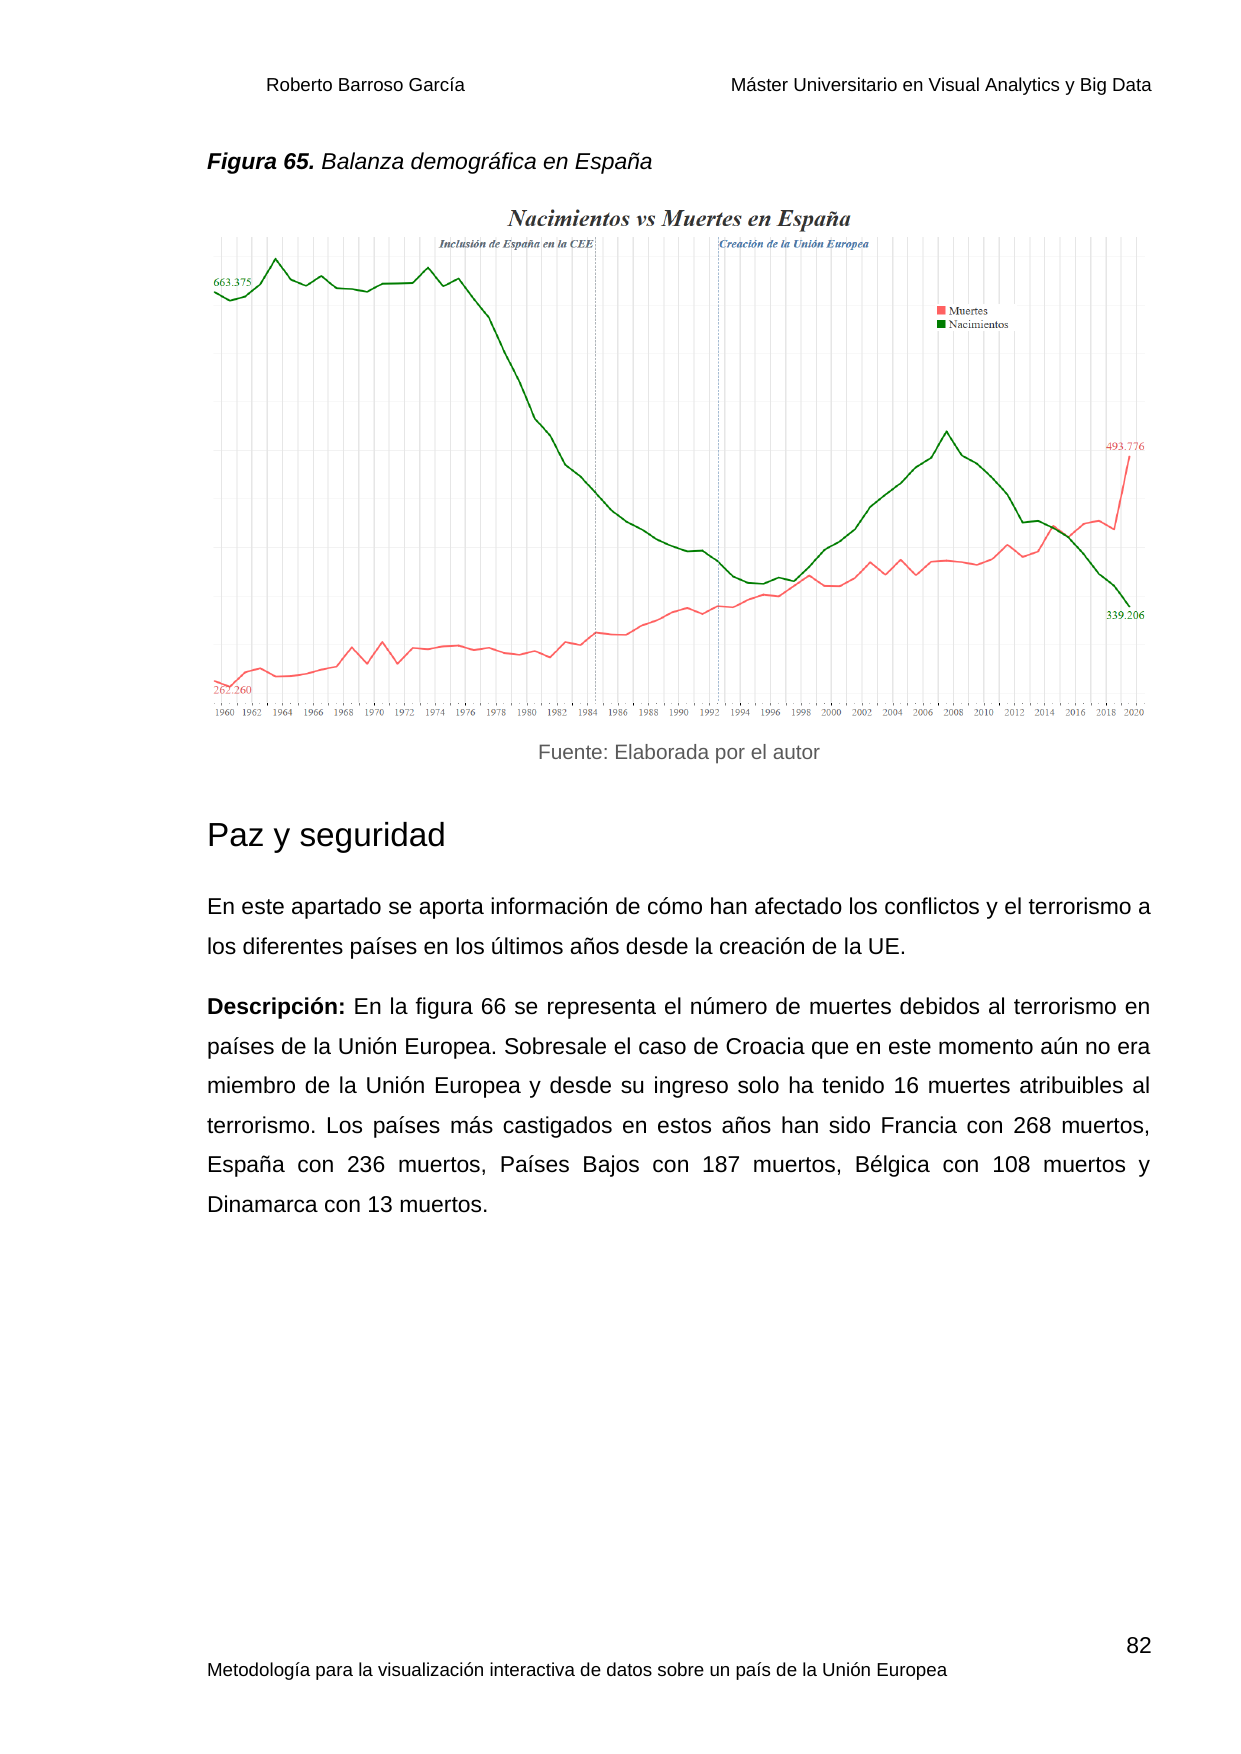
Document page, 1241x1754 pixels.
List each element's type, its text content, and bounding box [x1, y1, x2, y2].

text Figura 65. Balanza demográfica en España [207, 148, 1152, 174]
text Descripción: En la figura 66 se representa el número de muertes debidos al terrorismo en países de la Unión Europea. Sobresale el caso de Croacia que en este momento aún no era miembro de la Unión Europea y desde su ingreso solo ha tenido 16 muertes atribuibles al terrorismo. Los países más castigados en estos años han sido Francia con 268 muertos, España con 236 muertos, Países Bajos con 187 muertos, Bélgica con 108 muertos y Dinamarca con 13 muertos. [207, 993, 1152, 1217]
text Fuente: Elaborada por el autor [207, 739, 1152, 763]
text En este apartado se aporta información de cómo han afectado los conflictos y el terrorismo a los diferentes países en los últimos años desde la creación de la UE. [207, 893, 1152, 959]
picture [206, 195, 1152, 727]
text Paz y seguridad [207, 815, 1152, 853]
